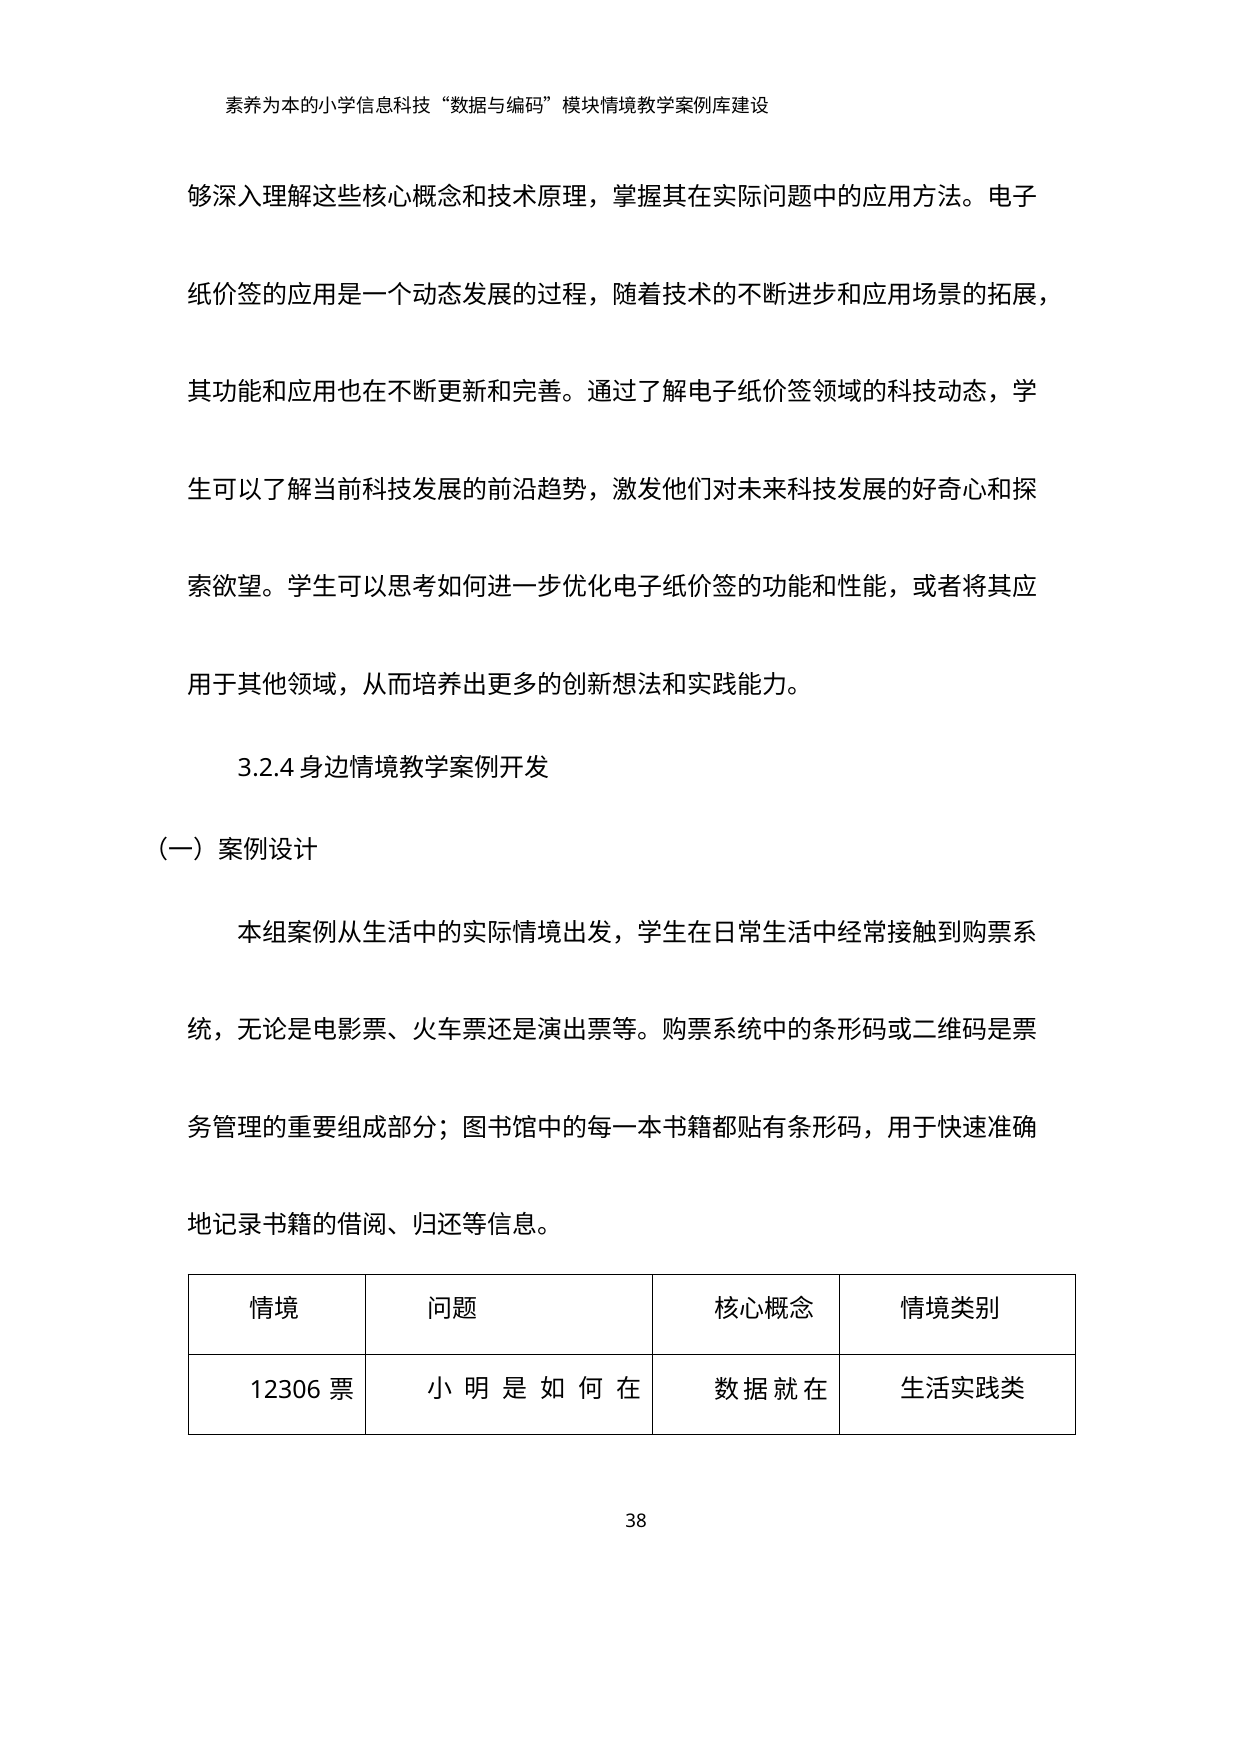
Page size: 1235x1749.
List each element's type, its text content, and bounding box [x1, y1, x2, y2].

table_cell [653, 1355, 839, 1434]
text 本组案例从生活中的实际情境出发，学生在日常生活中经常接触到购票系统，无论是电影票、火车票还是演出票等。购票系统中的条形码或二维码是票务管理的重要组成部分；图书馆中的每一本书籍都贴有条形码，用于快速准确地记录书籍的借阅、归还等信息。 [187, 898, 1047, 1256]
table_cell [366, 1355, 652, 1434]
table_cell 生活实践类 [840, 1355, 1075, 1434]
list 案例设计 [144, 816, 1047, 881]
table_header 问题 [366, 1275, 652, 1354]
table_header 情境 [189, 1275, 365, 1354]
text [187, 162, 1047, 715]
table_header 核心概念 [653, 1275, 839, 1354]
table_cell 12306票务系统 [189, 1355, 365, 1434]
table_header 情境类别 [840, 1275, 1075, 1354]
subtitle 3.2.4身边情境教学案例开发 [187, 733, 1047, 798]
